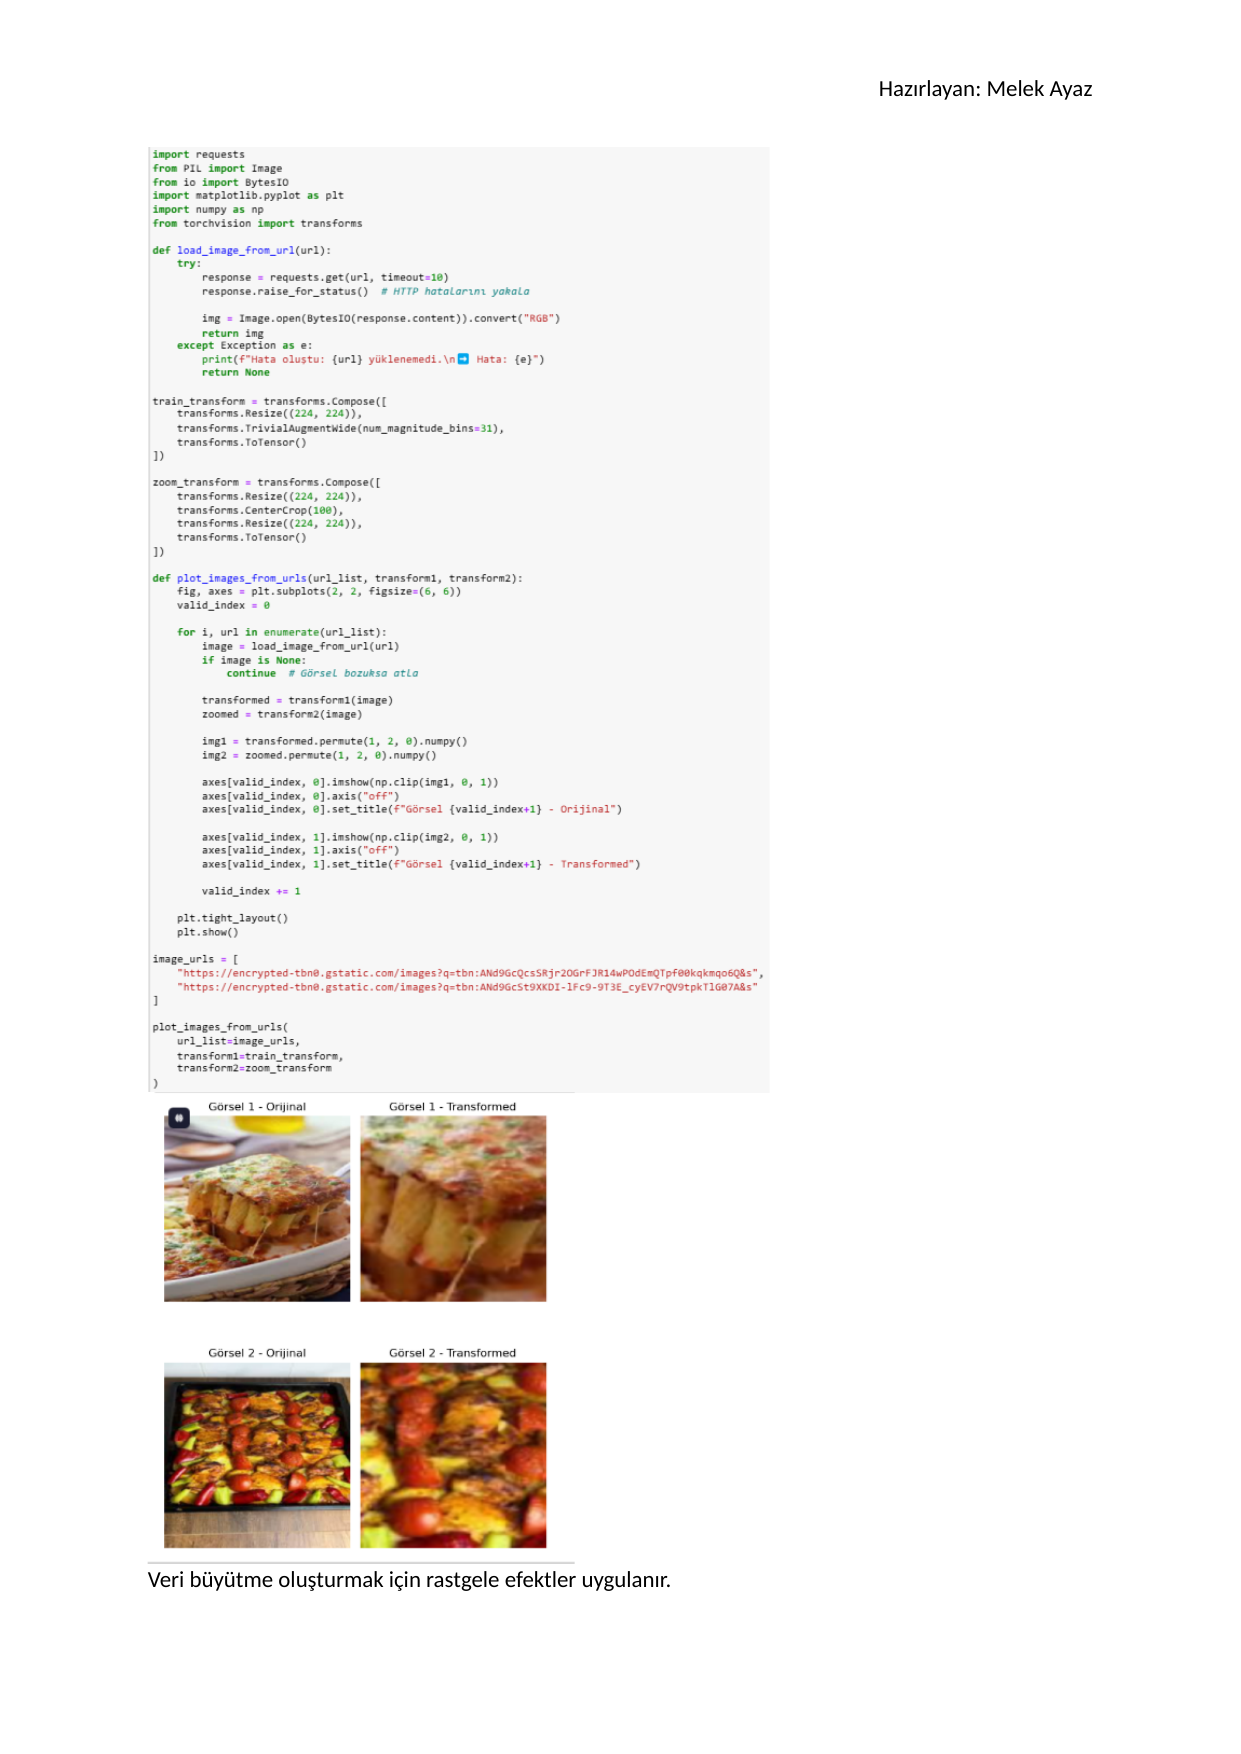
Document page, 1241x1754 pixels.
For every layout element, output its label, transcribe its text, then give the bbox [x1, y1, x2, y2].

picture [147, 147, 770, 1565]
text Veri büyütme oluşturmak için rastgele efektler uygulanır. [148, 1565, 1092, 1593]
